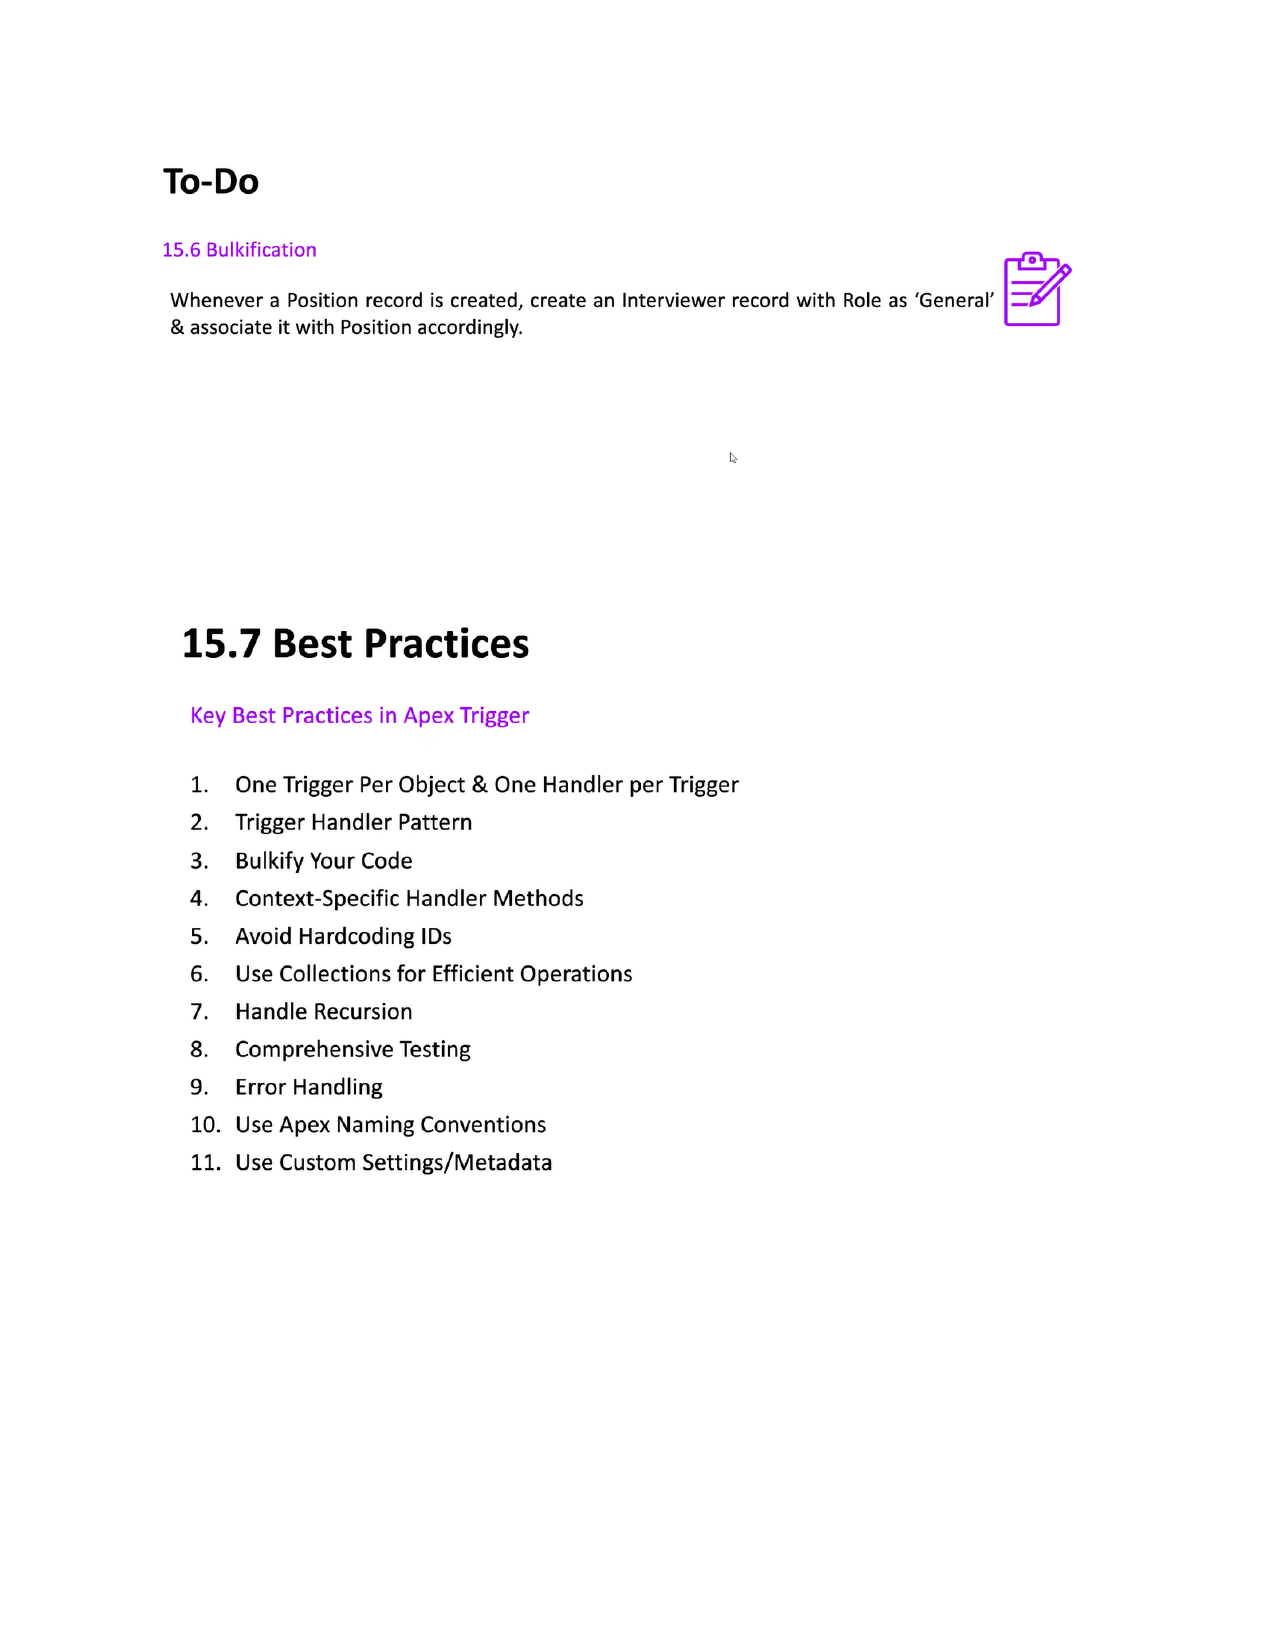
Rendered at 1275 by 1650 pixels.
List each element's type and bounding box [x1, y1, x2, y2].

picture [150, 596, 1125, 1194]
picture [150, 150, 1125, 576]
